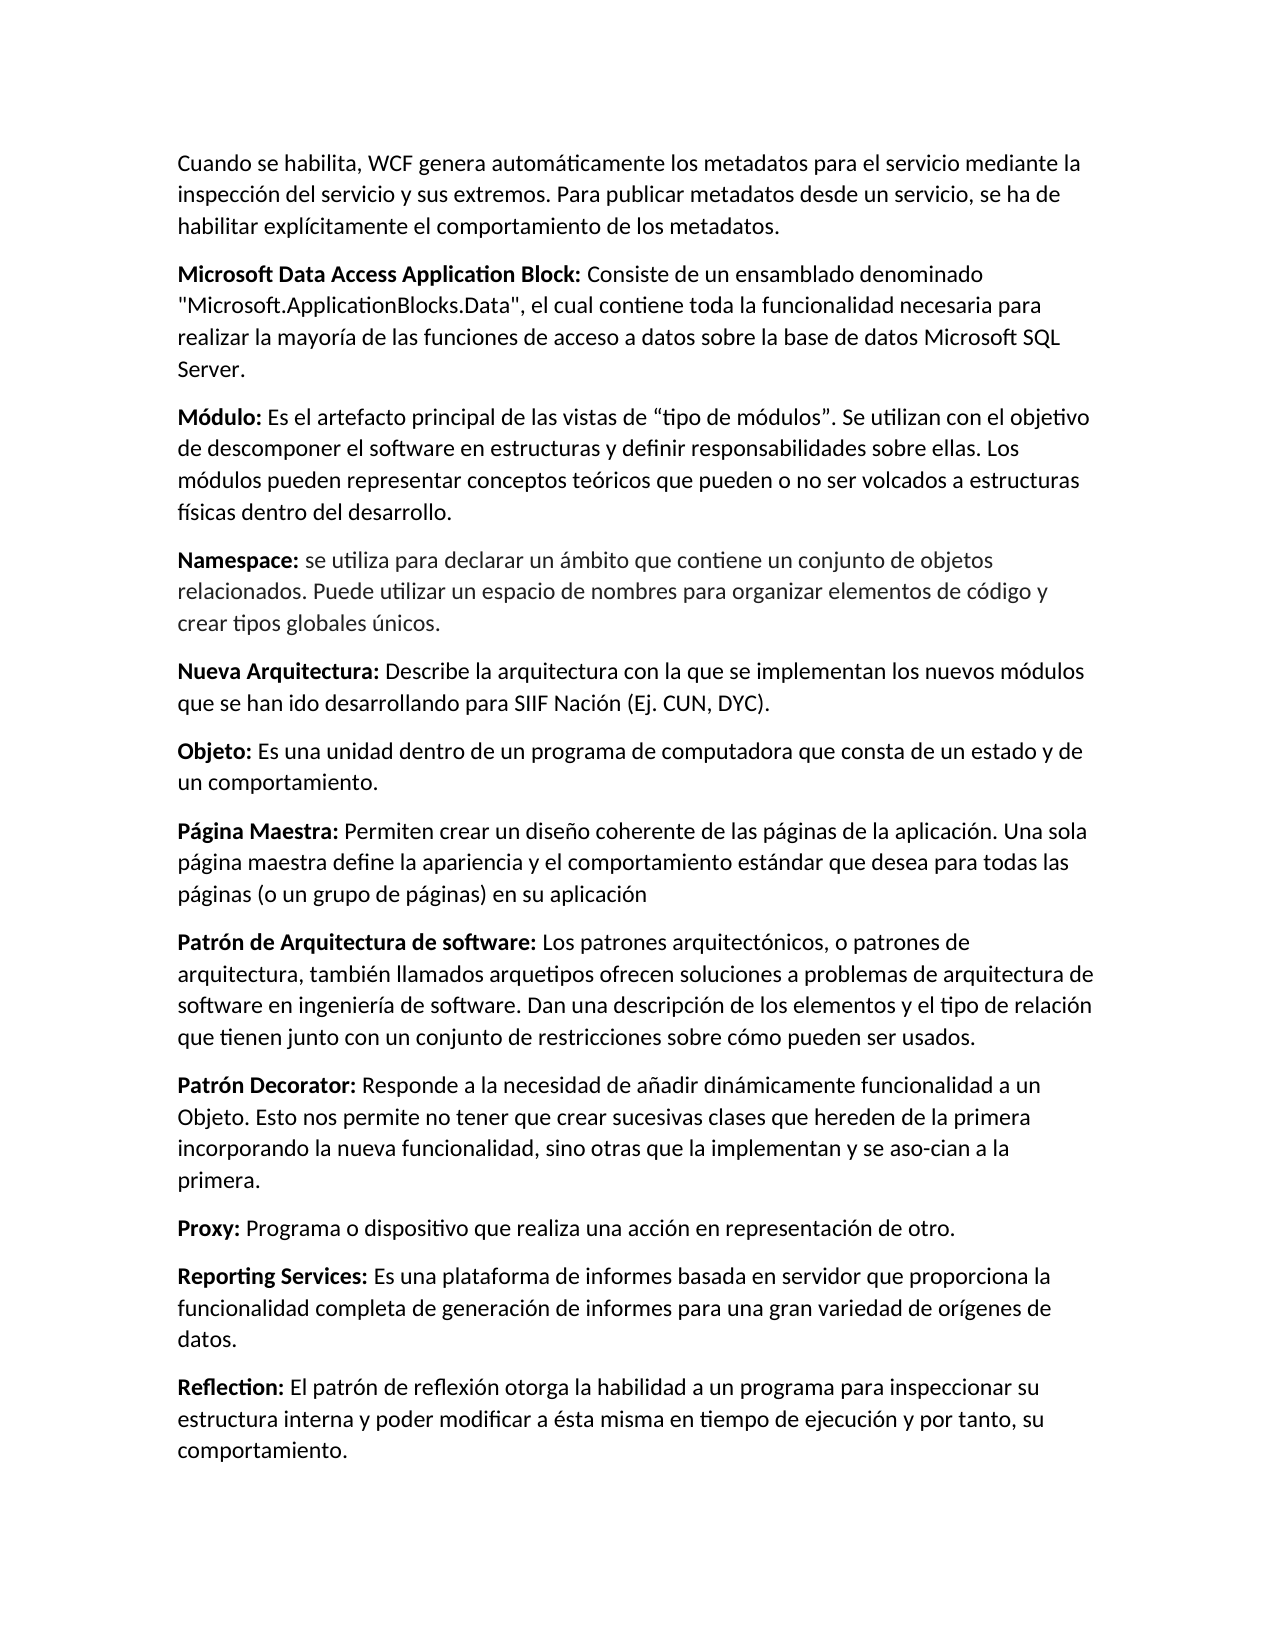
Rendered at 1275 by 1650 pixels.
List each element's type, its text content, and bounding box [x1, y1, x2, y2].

text Cuando se habilita, WCF genera automáticamente los metadatos para el servicio mediante la inspección del servicio y sus extremos. Para publicar metadatos desde un servicio, se ha de habilitar explícitamente el comportamiento de los metadatos. [177, 148, 1098, 240]
text Reporting Services: Es una plataforma de informes basada en servidor que proporciona la funcionalidad completa de generación de informes para una gran variedad de orígenes de datos. [177, 1261, 1098, 1353]
text Patrón de Arquitectura de software: Los patrones arquitectónicos, o patrones de arquitectura, también llamados arquetipos ofrecen soluciones a problemas de arquitectura de software en ingeniería de software. Dan una descripción de los elementos y el tipo de relación que tienen junto con un conjunto de restricciones sobre cómo pueden ser usados. [177, 927, 1098, 1051]
text Nueva Arquitectura: Describe la arquitectura con la que se implementan los nuevos módulos que se han ido desarrollando para SIIF Nación (Ej. CUN, DYC). [177, 656, 1098, 717]
text Módulo: Es el artefacto principal de las vistas de “tipo de módulos”. Se utilizan con el objetivo de descomponer el software en estructuras y definir responsabilidades sobre ellas. Los módulos pueden representar conceptos teóricos que pueden o no ser volcados a estructuras físicas dentro del desarrollo. [177, 402, 1098, 526]
text Microsoft Data Access Application Block: Consiste de un ensamblado denominado "Microsoft.ApplicationBlocks.Data", el cual contiene toda la funcionalidad necesaria para realizar la mayoría de las funciones de acceso a datos sobre la base de datos Microsoft SQL Server. [177, 259, 1098, 383]
text Reflection: El patrón de reflexión otorga la habilidad a un programa para inspeccionar su estructura interna y poder modificar a ésta misma en tiempo de ejecución y por tanto, su comportamiento. [177, 1372, 1098, 1465]
text Proxy: Programa o dispositivo que realiza una acción en representación de otro. [177, 1213, 1098, 1242]
text Namespace: se utiliza para declarar un ámbito que contiene un conjunto de objetos relacionados. Puede utilizar un espacio de nombres para organizar elementos de código y crear tipos globales únicos. [177, 545, 1098, 637]
text Patrón Decorator: Responde a la necesidad de añadir dinámicamente funcionalidad a un Objeto. Esto nos permite no tener que crear sucesivas clases que hereden de la primera incorporando la nueva funcionalidad, sino otras que la implementan y se aso-cian a la primera. [177, 1070, 1098, 1194]
text Página Maestra: Permiten crear un diseño coherente de las páginas de la aplicación. Una sola página maestra define la apariencia y el comportamiento estándar que desea para todas las páginas (o un grupo de páginas) en su aplicación [177, 816, 1098, 908]
text Objeto: Es una unidad dentro de un programa de computadora que consta de un estado y de un comportamiento. [177, 736, 1098, 797]
